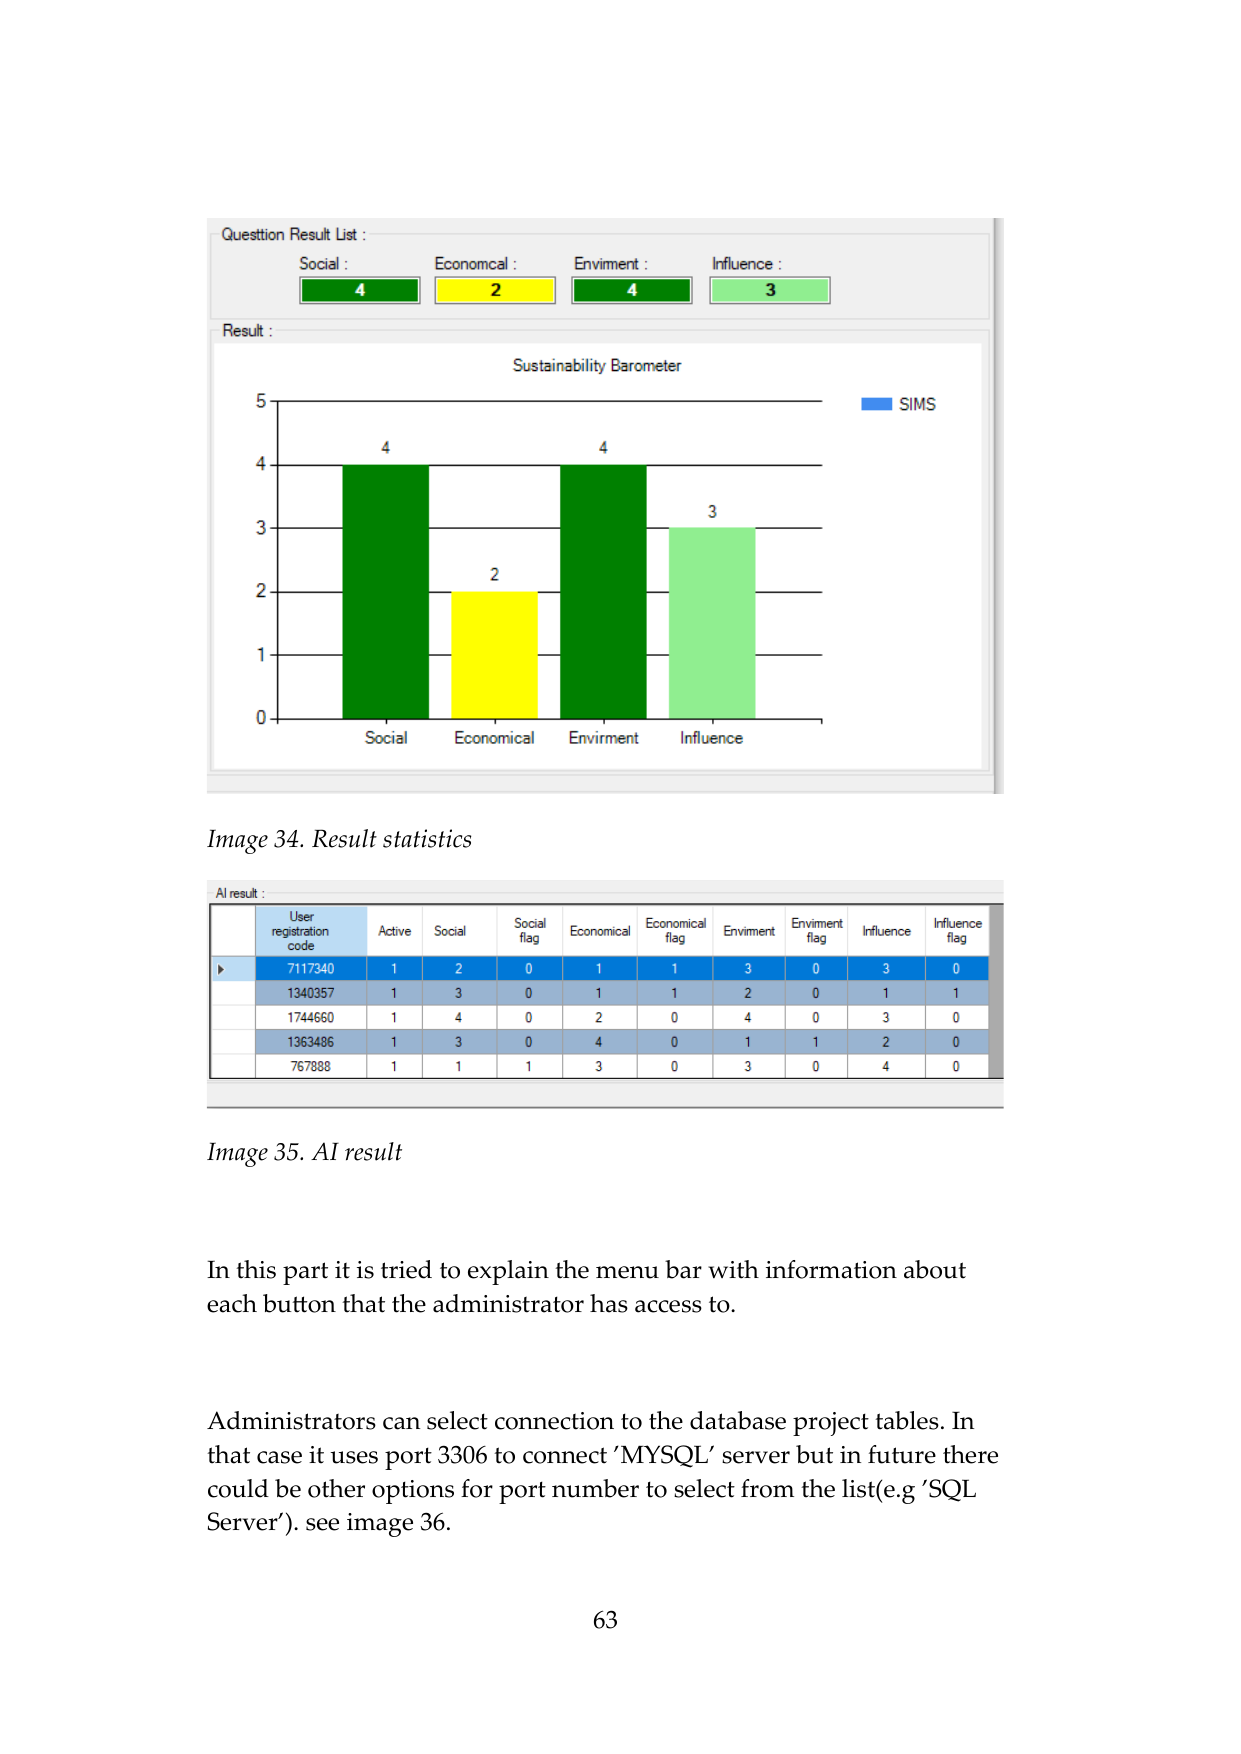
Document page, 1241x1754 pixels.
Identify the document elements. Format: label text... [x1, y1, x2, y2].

text Image 35. AI result [207, 1134, 1004, 1168]
text In this part it is tried to explain the menu bar with information about each button that the administrator has access to. [207, 1252, 1004, 1319]
text Image 34. Result statistics [207, 821, 1004, 855]
picture [206, 218, 1004, 794]
picture [206, 880, 1004, 1109]
text Administrators can select connection to the database project tables. In that case it uses port 3306 to connect ’MYSQL’ server but in future there could be other options for port number to select from the list(e.g ’SQL Server’). see image 36. [207, 1403, 1004, 1538]
